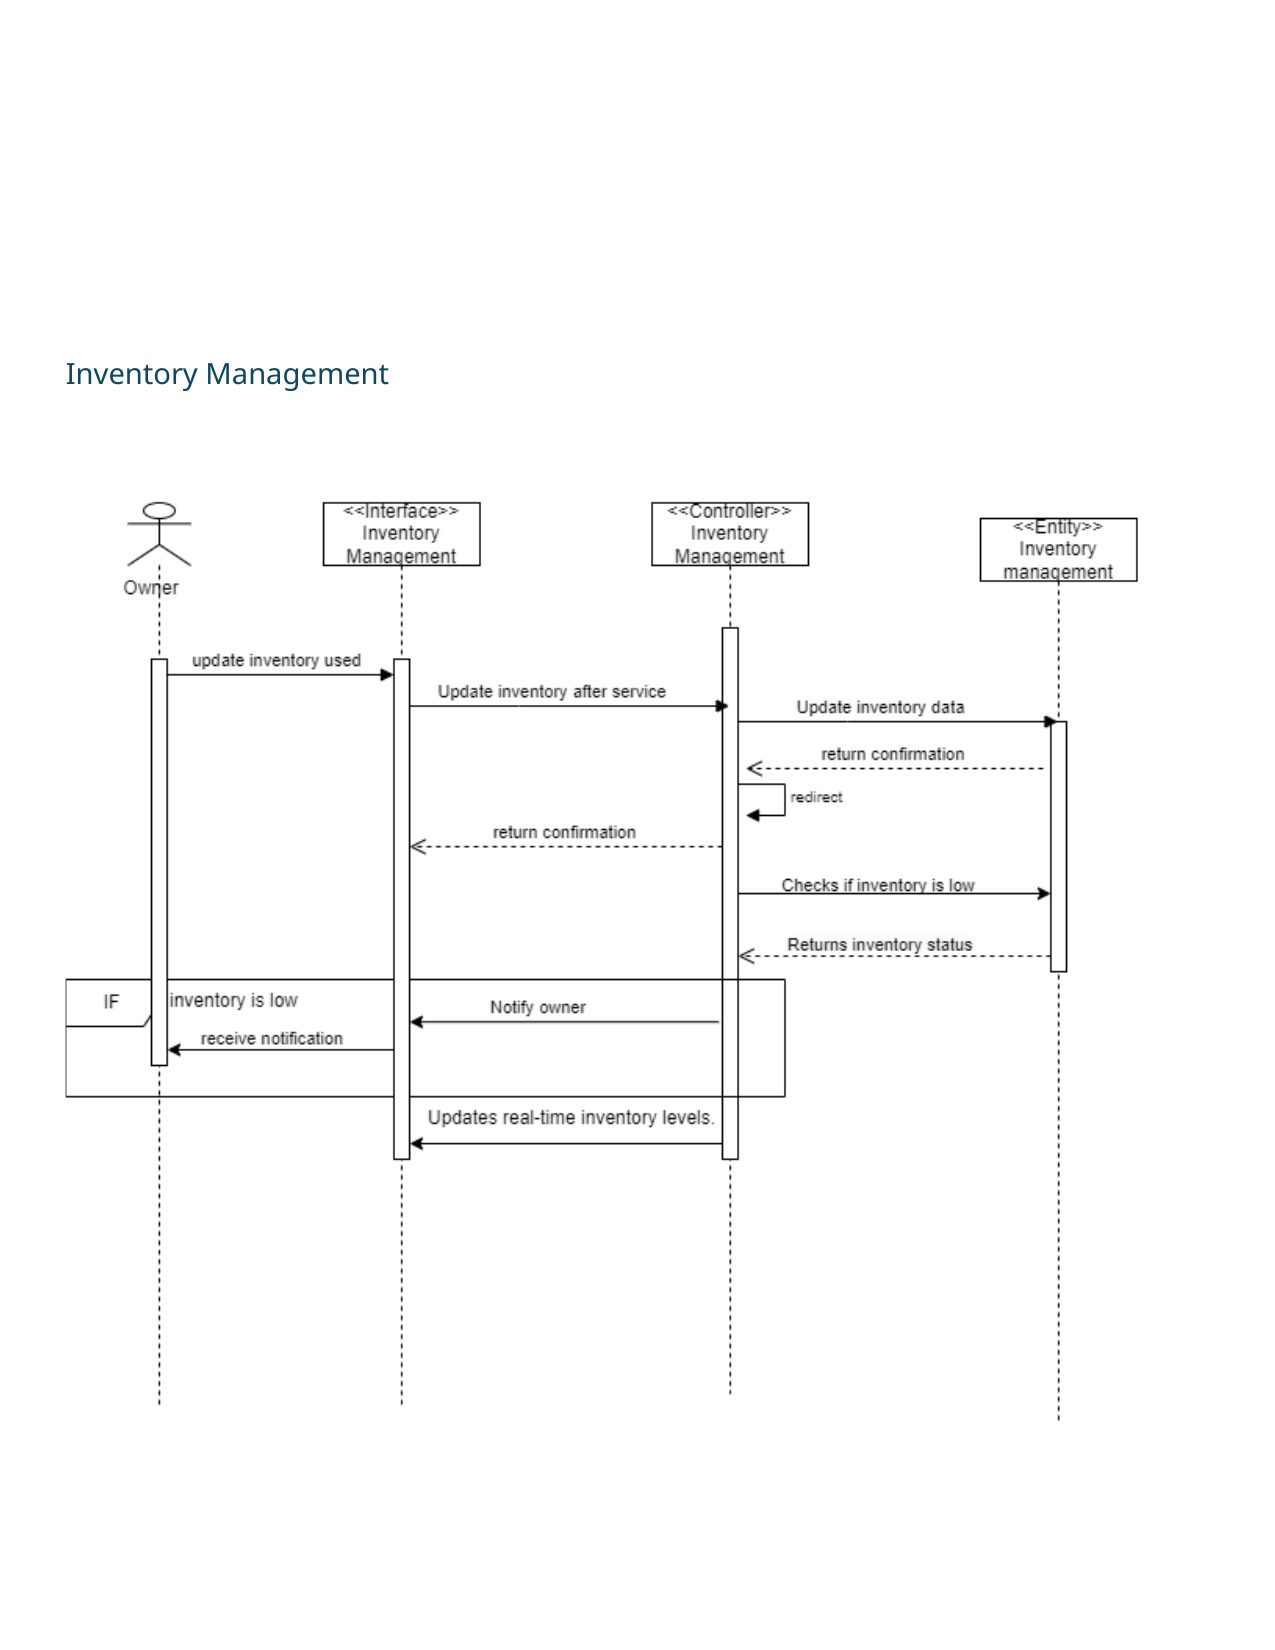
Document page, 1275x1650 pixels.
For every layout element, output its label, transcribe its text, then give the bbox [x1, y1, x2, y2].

picture [65, 454, 1138, 1426]
subtitle Inventory Management [66, 353, 1200, 393]
